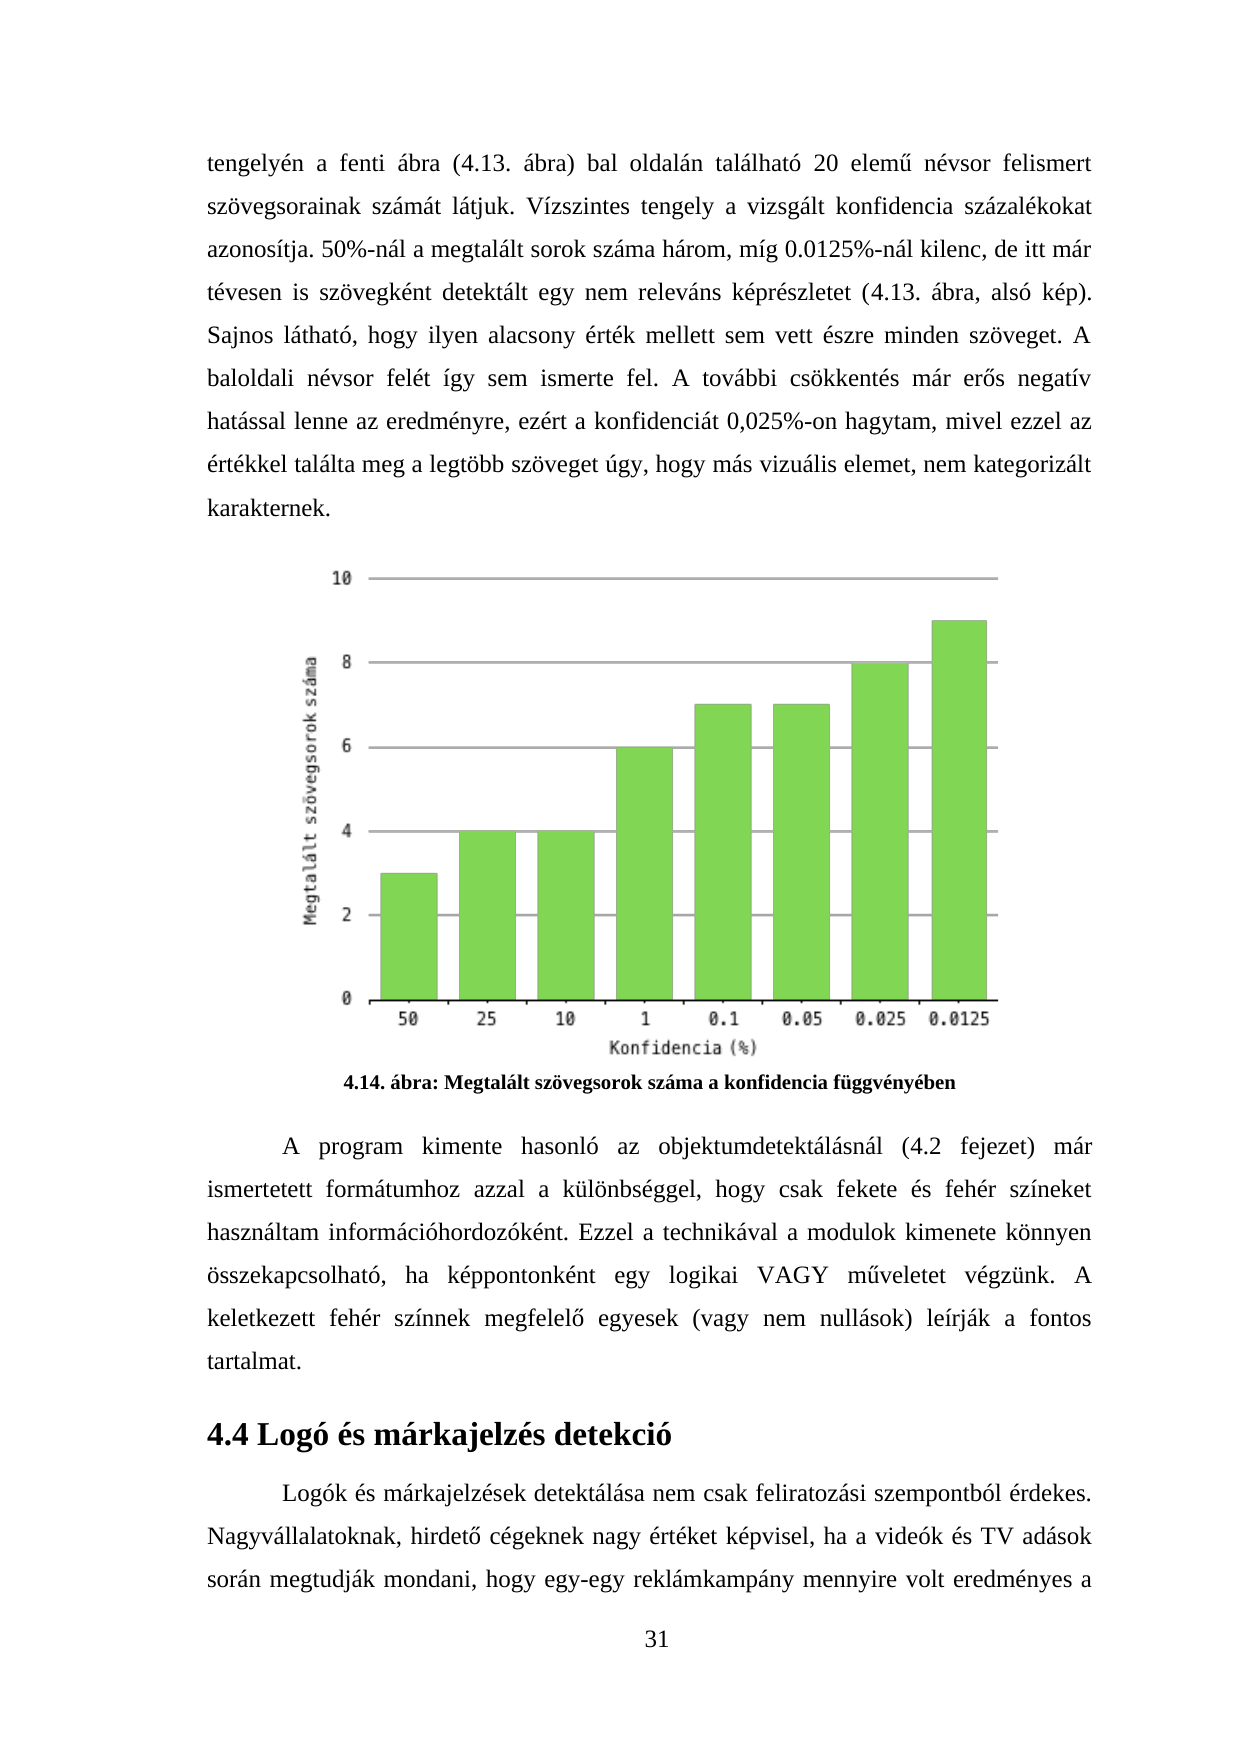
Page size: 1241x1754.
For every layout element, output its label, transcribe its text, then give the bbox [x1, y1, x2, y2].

text A program kimente hasonló az objektumdetektálásnál (4.2 fejezet) már ismertetett formátumhoz azzal a különbséggel, hogy csak fekete és fehér színeket használtam információhordozóként. Ezzel a technikával a modulok kimenete könnyen összekapcsolható, ha képpontonként egy logikai VAGY műveletet végzünk. A keletkezett fehér színnek megfelelő egyesek (vagy nem nullások) leírják a fontos tartalmat. [207, 1131, 1092, 1375]
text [207, 1478, 1092, 1593]
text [207, 148, 1092, 521]
subtitle Logó és márkajelzés detekció [207, 1414, 1092, 1453]
picture [301, 560, 999, 1058]
